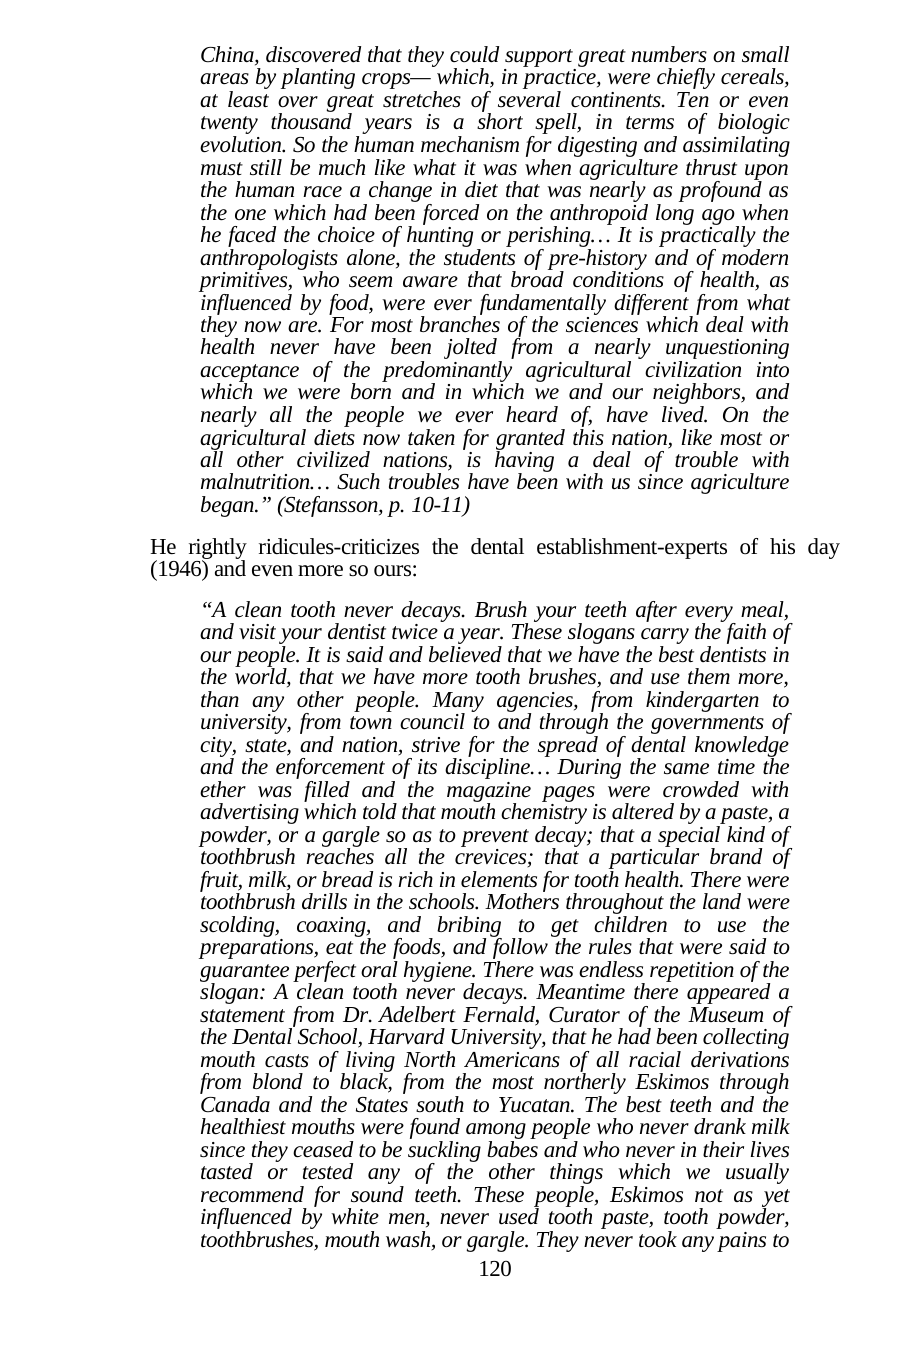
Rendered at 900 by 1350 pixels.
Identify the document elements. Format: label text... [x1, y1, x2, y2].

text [200, 45, 790, 517]
text He rightly ridicules-criticizes the dental establishment-experts of his day (1946) and even more so ours: [150, 536, 840, 581]
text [200, 600, 790, 1252]
